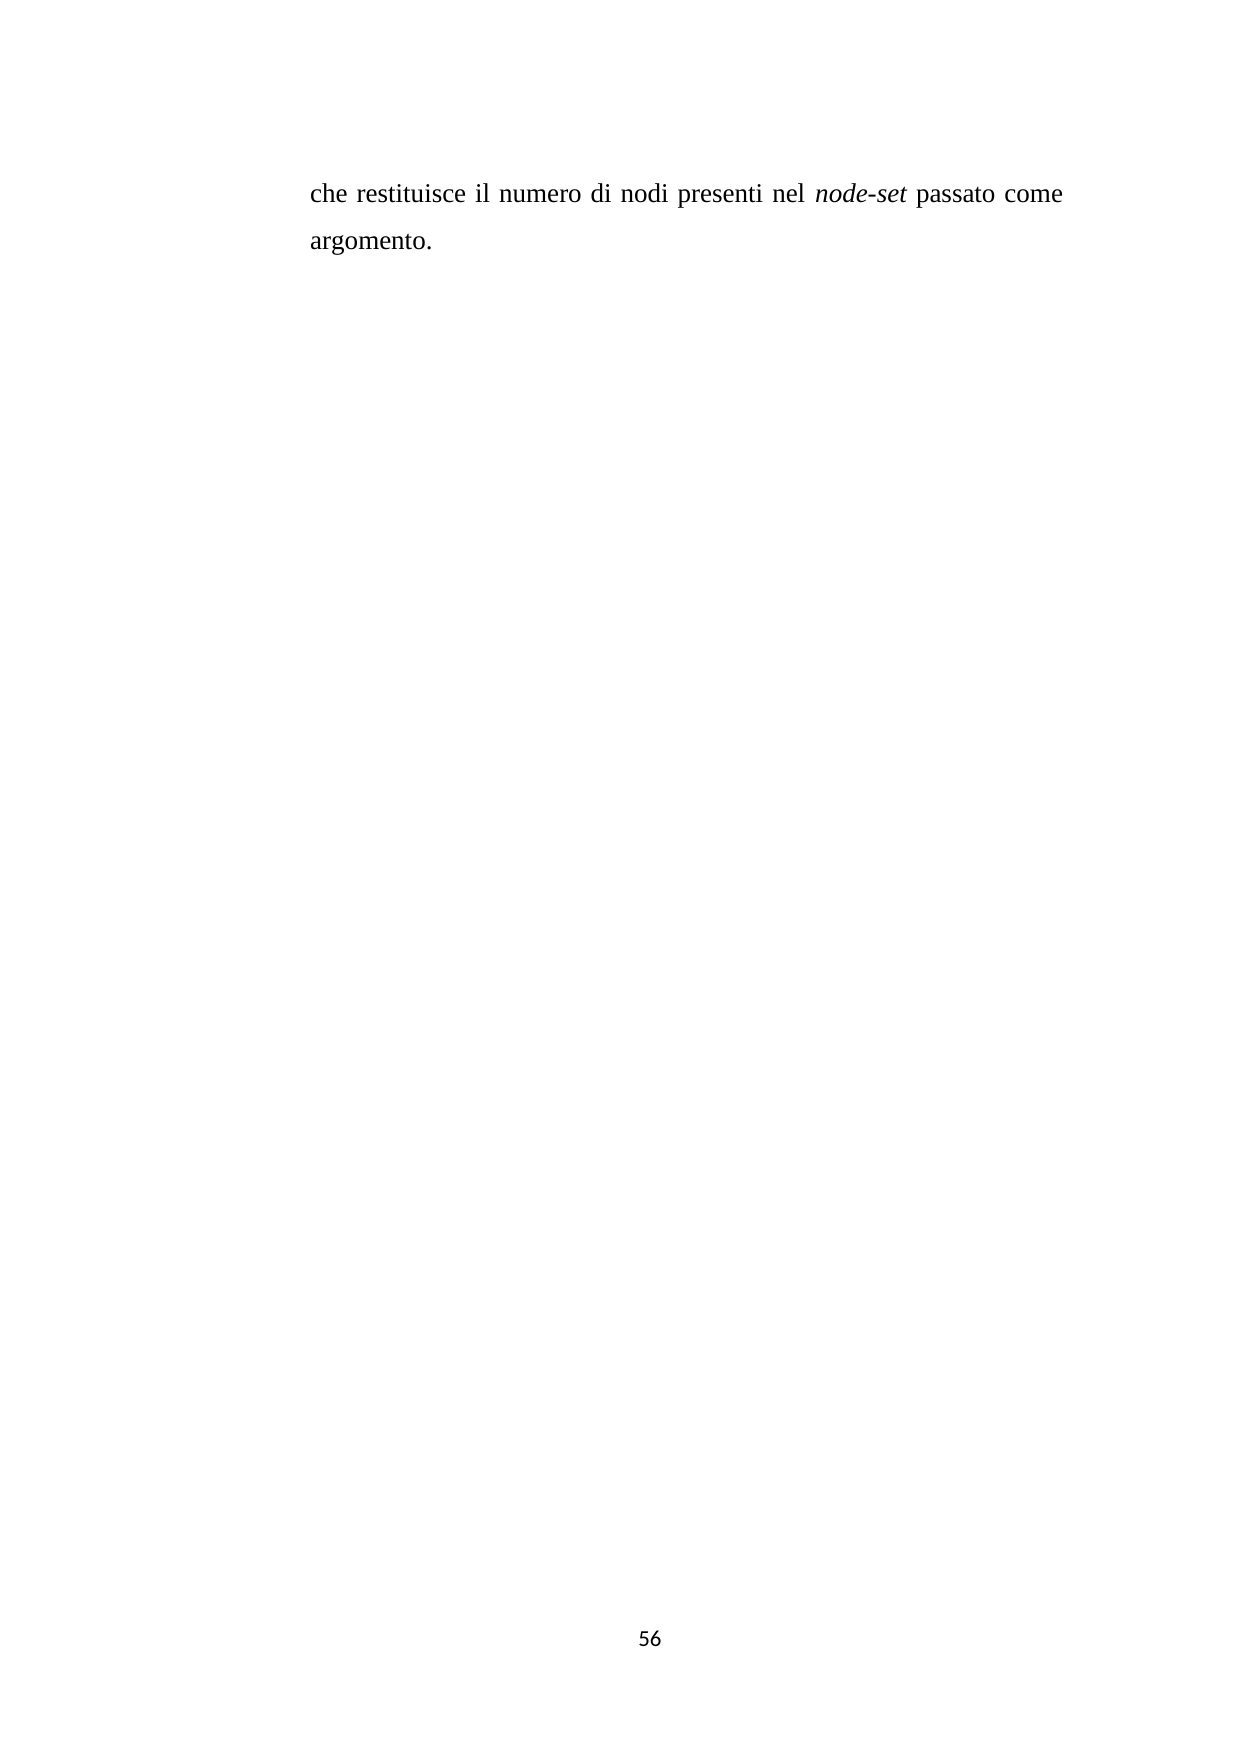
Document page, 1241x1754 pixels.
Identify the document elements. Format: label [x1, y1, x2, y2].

list [310, 177, 1063, 255]
